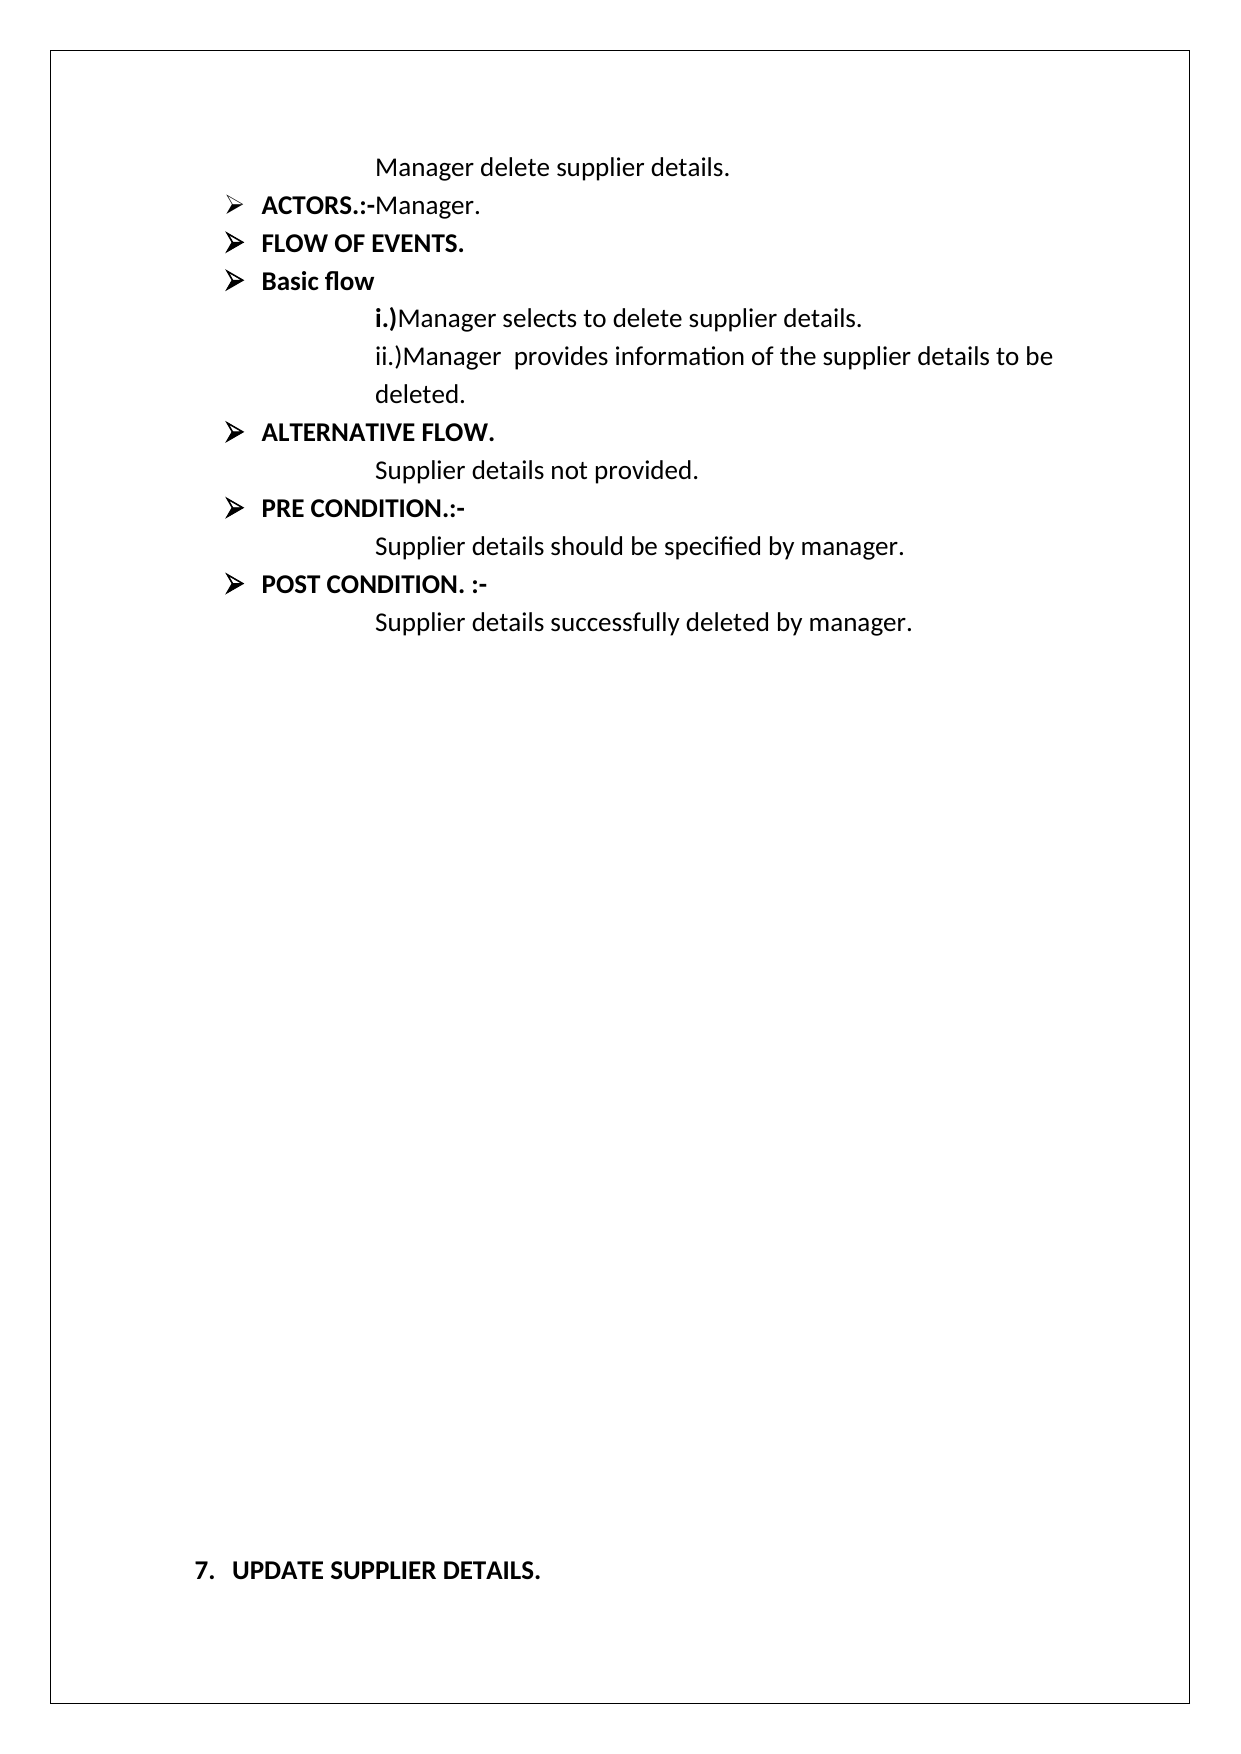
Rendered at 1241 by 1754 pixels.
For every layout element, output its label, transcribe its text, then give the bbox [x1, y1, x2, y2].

list POST CONDITION. :- [224, 567, 1090, 600]
list ALTERNATIVE FLOW. [224, 415, 1090, 448]
list ii.)Manager provides information of the supplier details to be deleted. [375, 339, 1090, 411]
list UPDATE SUPPLIER DETAILS. [194, 1553, 1090, 1586]
list Supplier details should be specified by manager. [375, 529, 1090, 562]
list Manager delete supplier details. [375, 150, 1090, 183]
list ACTORS.:-Manager. [224, 188, 1090, 221]
list FLOW OF EVENTS. [224, 226, 1090, 259]
list Basic flow [224, 264, 1090, 297]
list i.)Manager selects to delete supplier details. [375, 302, 1090, 335]
list PRE CONDITION.:- [224, 491, 1090, 524]
list Supplier details successfully deleted by manager. [375, 605, 1090, 638]
list Supplier details not provided. [375, 453, 1090, 486]
